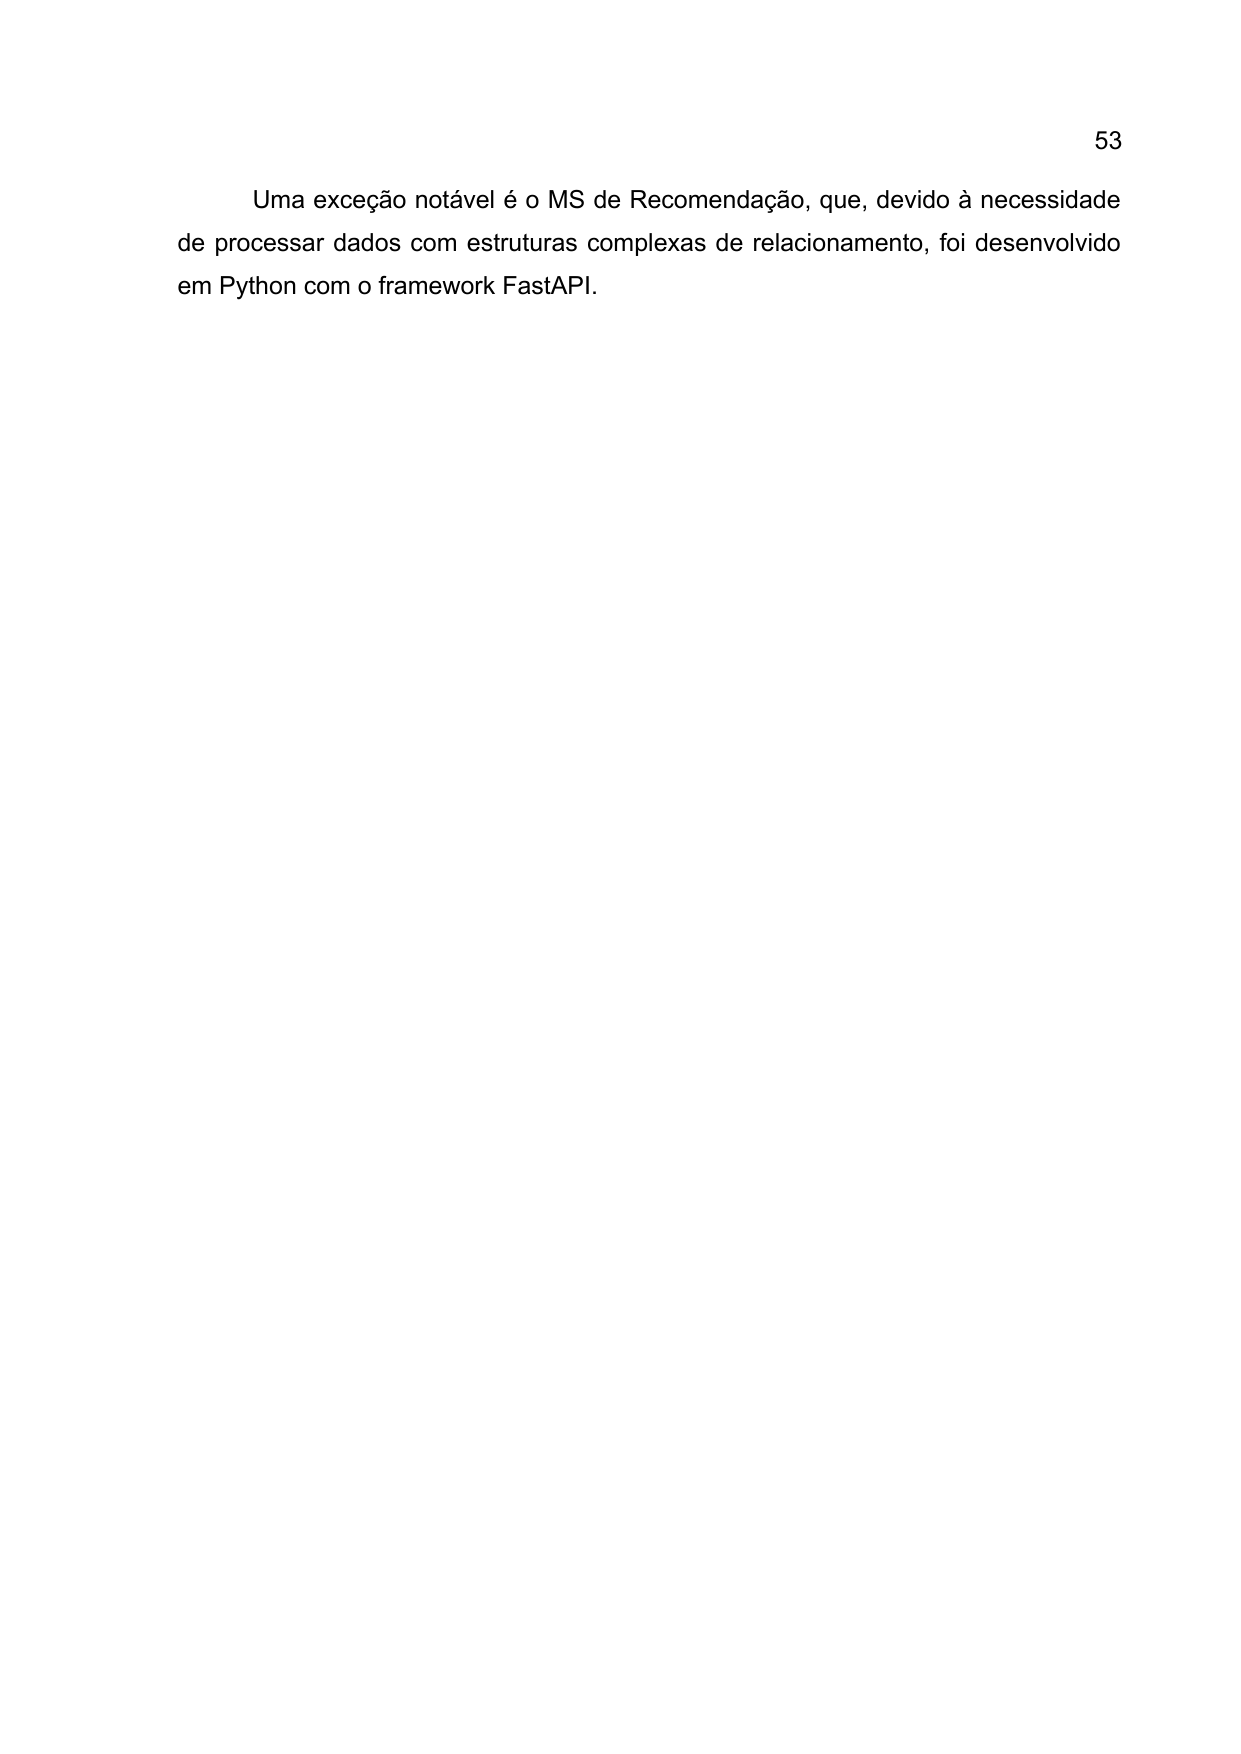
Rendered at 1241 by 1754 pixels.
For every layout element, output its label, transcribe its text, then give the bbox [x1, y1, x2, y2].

text Uma exceção notável é o MS de Recomendação, que, devido à necessidade de processar dados com estruturas complexas de relacionamento, foi desenvolvido em Python com o framework FastAPI. [177, 185, 1122, 300]
